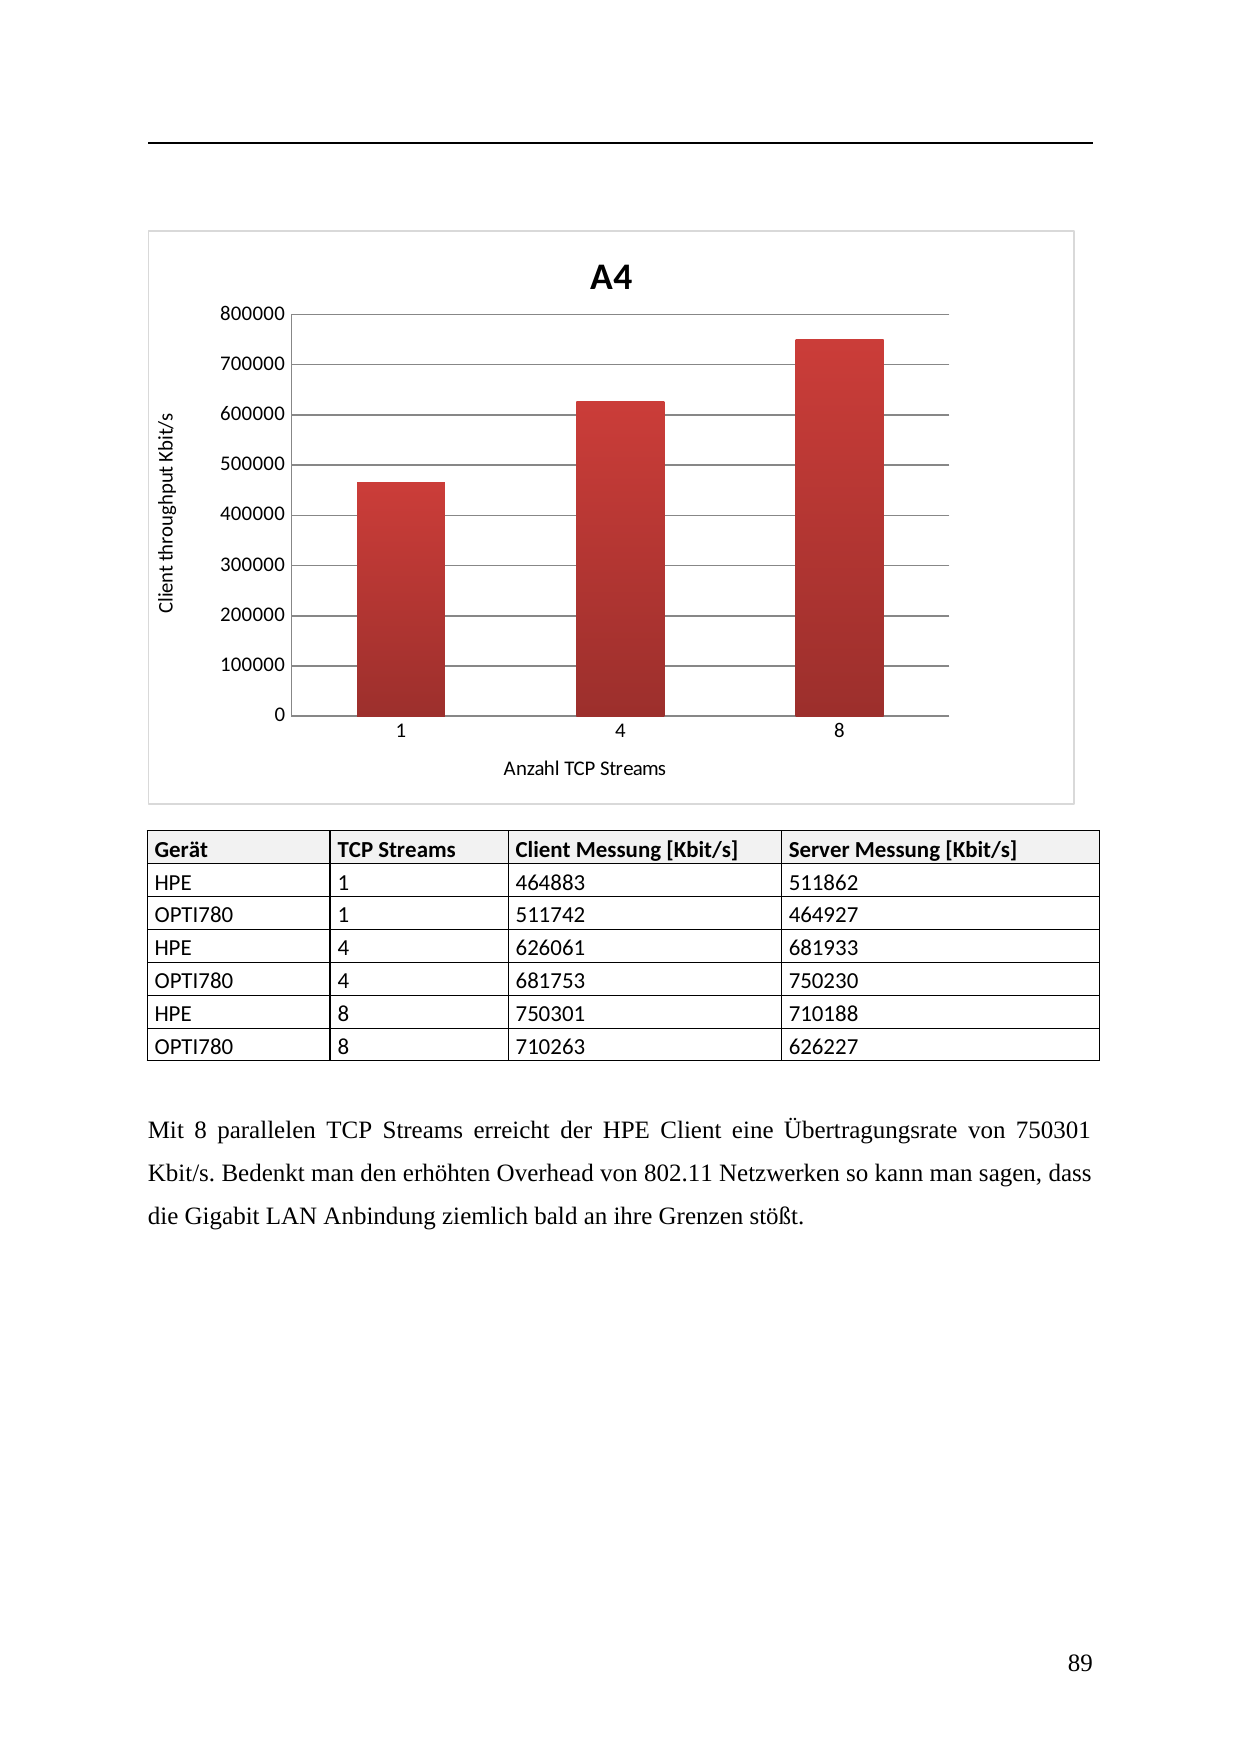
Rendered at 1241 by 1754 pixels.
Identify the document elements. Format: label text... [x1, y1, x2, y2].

table_cell 750301 [509, 996, 781, 1027]
table_header TCP Streams [331, 831, 508, 863]
table_cell 710263 [509, 1029, 781, 1060]
table_cell 1 [331, 897, 508, 929]
table_cell HPE [148, 930, 329, 962]
table_header Gerät [148, 831, 329, 863]
table_cell 8 [331, 1029, 508, 1060]
table_header Server Messung [Kbit/s] [782, 831, 1099, 863]
table_cell 4 [331, 963, 508, 994]
table_cell 750230 [782, 963, 1099, 994]
table_cell 8 [331, 996, 508, 1027]
table_cell 464883 [509, 864, 781, 896]
table_cell 626227 [782, 1029, 1099, 1060]
table_cell OPTI780 [148, 897, 329, 929]
table_header Client Messung [Kbit/s] [509, 831, 781, 863]
table_cell HPE [148, 864, 329, 896]
table_cell 4 [331, 930, 508, 962]
table_cell 1 [331, 864, 508, 896]
table_cell HPE [148, 996, 329, 1027]
table_cell OPTI780 [148, 1029, 329, 1060]
table_cell 710188 [782, 996, 1099, 1027]
table_cell 511862 [782, 864, 1099, 896]
table_cell 464927 [782, 897, 1099, 929]
table_cell 626061 [509, 930, 781, 962]
table_cell 681753 [509, 963, 781, 994]
text Mit 8 parallelen TCP Streams erreicht der HPE Client eine Übertragungsrate von 750301 Kbit/s. Bedenkt man den erhöhten Overhead von 802.11 Netzwerken so kann man sagen, dass die Gigabit LAN Anbindung ziemlich bald an ihre Grenzen stößt. [148, 1115, 1093, 1230]
table_cell 681933 [782, 930, 1099, 962]
table_cell 511742 [509, 897, 781, 929]
table_cell OPTI780 [148, 963, 329, 994]
